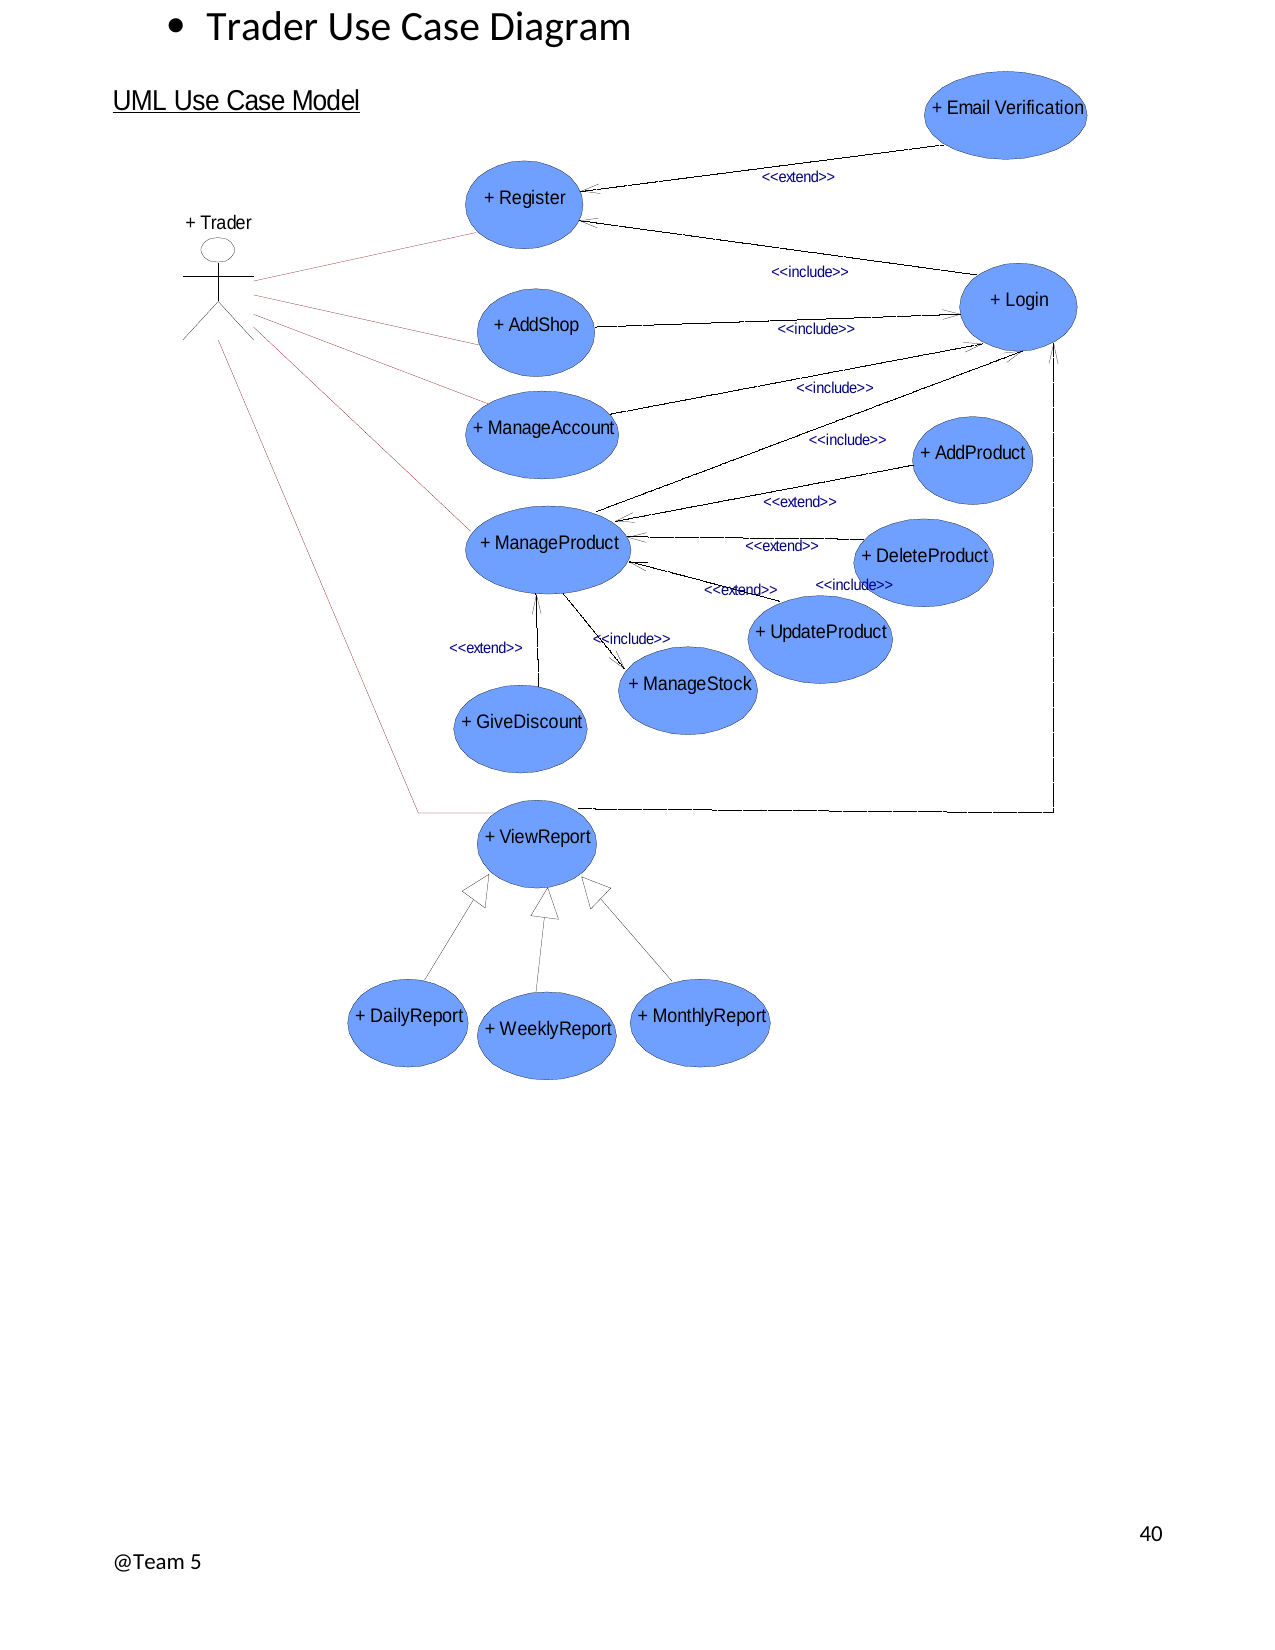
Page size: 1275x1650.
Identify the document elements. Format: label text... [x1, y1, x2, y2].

list Trader Use Case Diagram [169, 0, 1162, 51]
